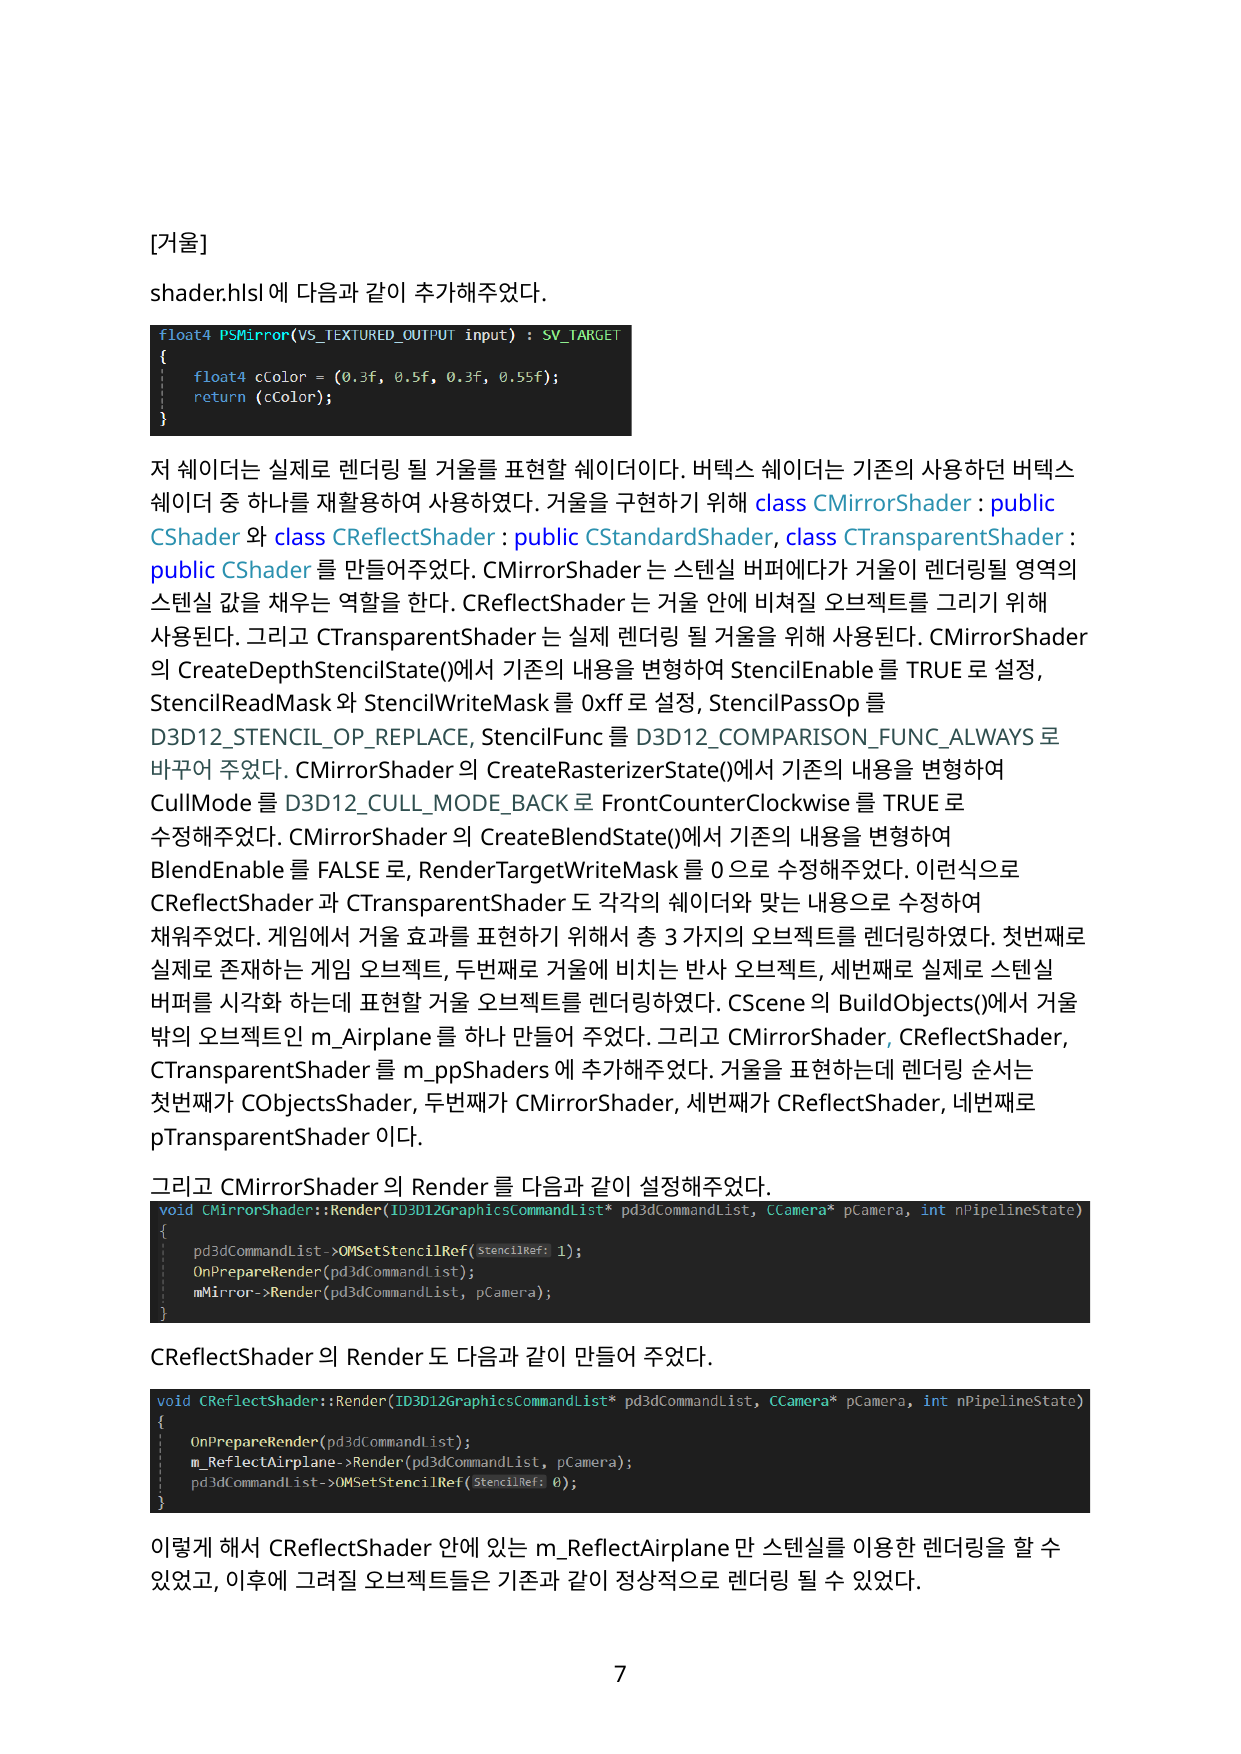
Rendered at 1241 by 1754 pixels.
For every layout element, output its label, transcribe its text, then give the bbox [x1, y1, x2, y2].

picture [150, 1201, 1091, 1323]
text CReflectShader의 Render도 다음과 같이 만들어 주었다. [150, 1339, 1090, 1373]
text [거울] [150, 225, 1090, 258]
text 저 쉐이더는 실제로 렌더링 될 거울를 표현할 쉐이더이다. 버텍스 쉐이더는 기존의 사용하던 버텍스 쉐이더 중 하나를 재활용하여 사용하였다. 거울을 구현하기 위해 class CMirrorShader : public CShader 와 class CReflectShader : public CStandardShader, class CTransparentShader : public CShader를 만들어주었다. CMirrorShader는 스텐실 버퍼에다가 거울이 렌더링될 영역의 스텐실 값을 채우는 역할을 한다. CReflectShader는 거울 안에 비쳐질 오브젝트를 그리기 위해 사용된다. 그리고 CTransparentShader는 실제 렌더링 될 거울을 위해 사용된다. CMirrorShader의 CreateDepthStencilState()에서 기존의 내용을 변형하여StencilEnable를 TRUE로 설정, StencilReadMask와 StencilWriteMask를 0xff로 설정, StencilPassOp를 D3D12_STENCIL_OP_REPLACE, StencilFunc를 D3D12_COMPARISON_FUNC_ALWAYS로 바꾸어 주었다. CMirrorShader의 CreateRasterizerState()에서 기존의 내용을 변형하여 CullMode를 D3D12_CULL_MODE_BACK로 FrontCounterClockwise를 TRUE로 수정해주었다. CMirrorShader의 CreateBlendState()에서 기존의 내용을 변형하여 BlendEnable를 FALSE로, RenderTargetWriteMask를 0으로 수정해주었다. 이런식으로 CReflectShader과 CTransparentShader도 각각의 쉐이더와 맞는 내용으로 수정하여 채워주었다. 게임에서 거울 효과를 표현하기 위해서 총 3가지의 오브젝트를 렌더링하였다. 첫번째로 실제로 존재하는 게임 오브젝트, 두번째로 거울에 비치는 반사 오브젝트, 세번째로 실제로 스텐실 버퍼를 시각화 하는데 표현할 거울 오브젝트를 렌더링하였다. CScene의 BuildObjects()에서 거울 밖의 오브젝트인 m_Airplane를 하나 만들어 주었다. 그리고 CMirrorShader, CReflectShader, CTransparentShader를 m_ppShaders에 추가해주었다. 거울을 표현하는데 렌더링 순서는 첫번째가 CObjectsShader, 두번째가 CMirrorShader, 세번째가 CReflectShader, 네번째로 pTransparentShader이다. [150, 452, 1090, 1152]
picture [150, 325, 632, 436]
text 이렇게 해서 CReflectShader 안에 있는 m_ReflectAirplane만 스텐실를 이용한 렌더링을 할 수 있었고, 이후에 그려질 오브젝트들은 기존과 같이 정상적으로 렌더링 될 수 있었다. [150, 1529, 1090, 1596]
text 그리고 CMirrorShader의 Render를 다음과 같이 설정해주었다. [150, 1168, 1090, 1201]
picture [150, 1389, 1091, 1513]
text shader.hlsl에 다음과 같이 추가해주었다. [150, 275, 1090, 308]
